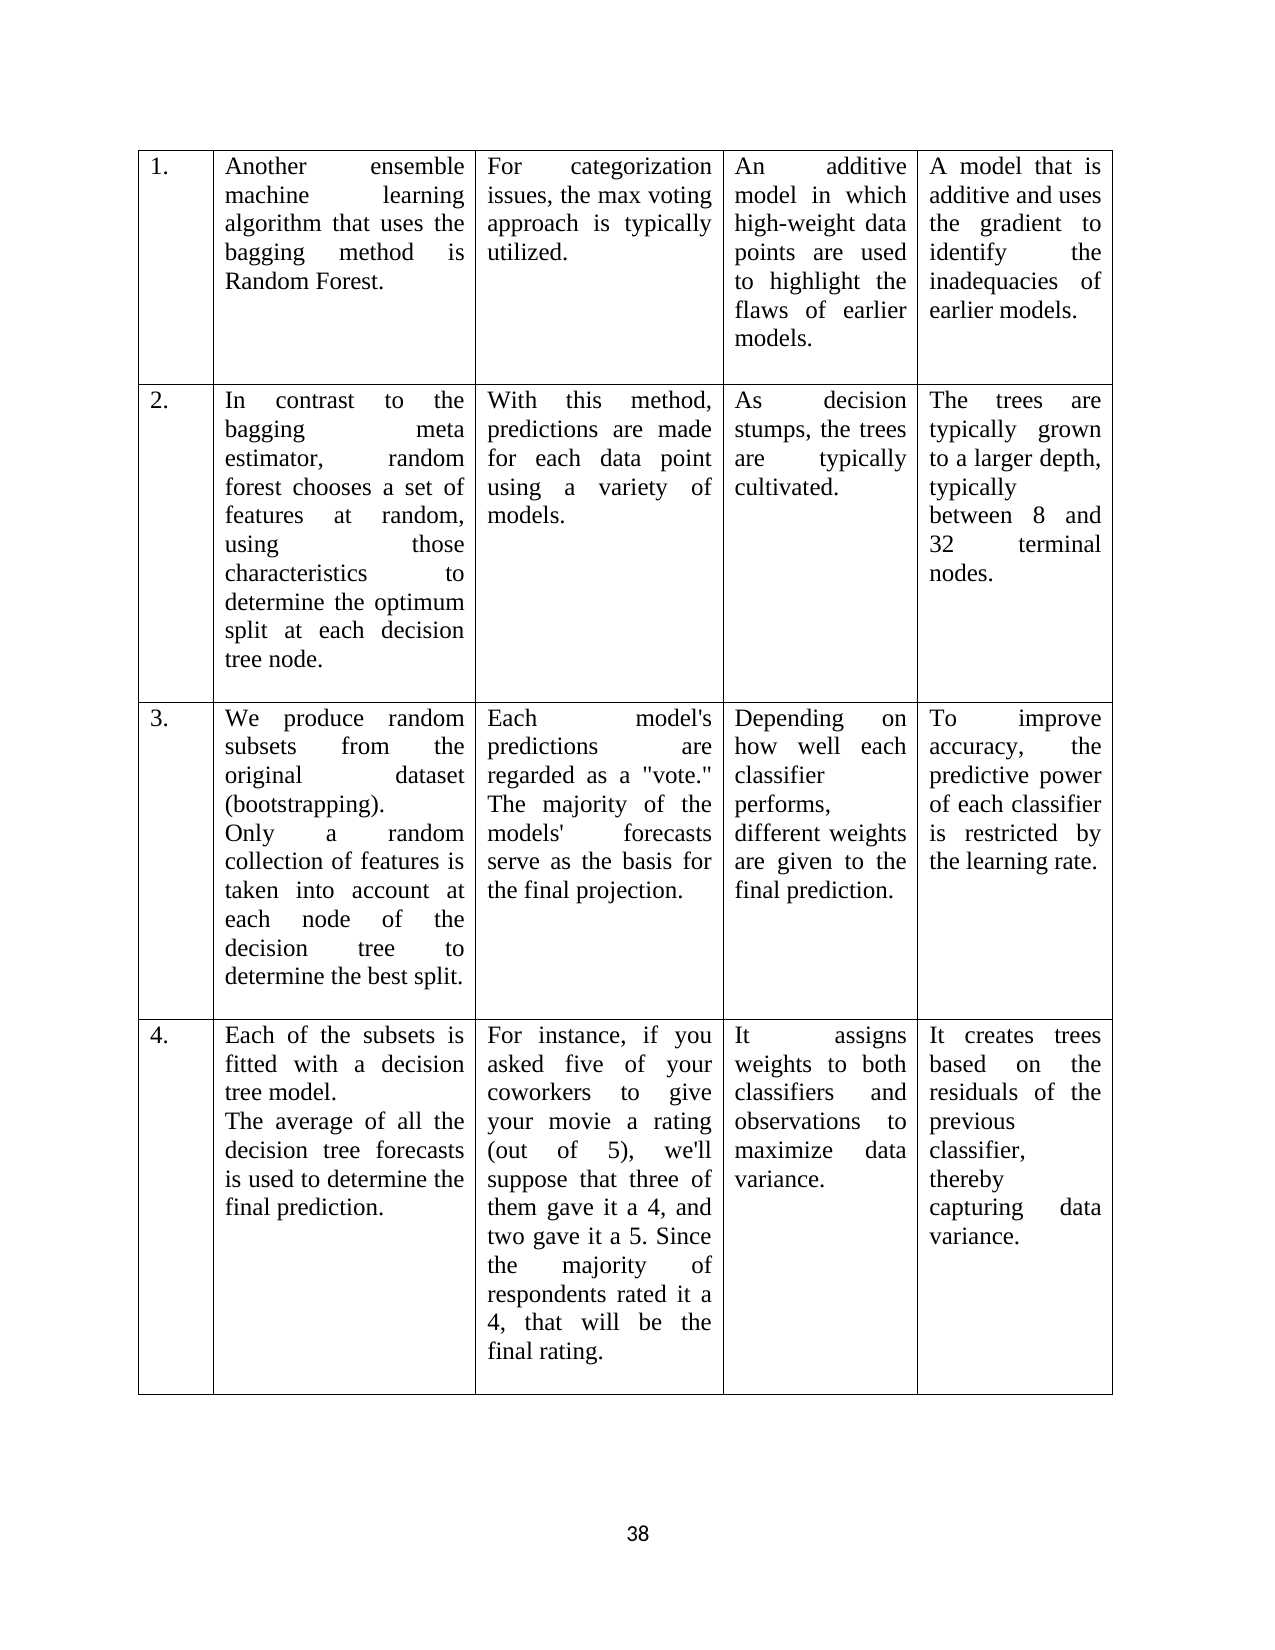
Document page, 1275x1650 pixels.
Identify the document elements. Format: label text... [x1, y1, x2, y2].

table_cell 4. [139, 1020, 213, 1394]
table_cell To improve accuracy, the predictive power of each classifier is restricted by the learning rate. [918, 703, 1112, 1019]
table_cell The trees are typically grown to a larger depth, typically between 8 and 32 terminal nodes. [918, 385, 1112, 702]
table_cell An additive model in which high-weight data points are used to highlight the flaws of earlier models. [724, 151, 917, 384]
table_cell We produce random subsets from the original dataset (bootstrapping). Only a random collection of features is taken into account at each node of the decision tree to determine the best split. [214, 703, 475, 1019]
table_cell Each of the subsets is fitted with a decision tree model. The average of all the decision tree forecasts is used to determine the final prediction. [214, 1020, 475, 1394]
table_cell In contrast to the bagging meta estimator, random forest chooses a set of features at random, using those characteristics to determine the optimum split at each decision tree node. [214, 385, 475, 702]
table_cell 2. [139, 385, 213, 702]
table_cell Depending on how well each classifier performs, different weights are given to the final prediction. [724, 703, 917, 1019]
table_cell It creates trees based on the residuals of the previous classifier, thereby capturing data variance. [918, 1020, 1112, 1394]
table_cell As decision stumps, the trees are typically cultivated. [724, 385, 917, 702]
table_cell Each model's predictions are regarded as a "vote." The majority of the models' forecasts serve as the basis for the final projection. [476, 703, 723, 1019]
table_cell A model that is additive and uses the gradient to identify the inadequacies of earlier models. [918, 151, 1112, 384]
table_cell It assigns weights to both classifiers and observations to maximize data variance. [724, 1020, 917, 1394]
table_cell For instance, if you asked five of your coworkers to give your movie a rating (out of 5), we'll suppose that three of them gave it a 4, and two gave it a 5. Since the majority of respondents rated it a 4, that will be the final rating. [476, 1020, 723, 1394]
table_cell For categorization issues, the max voting approach is typically utilized. [476, 151, 723, 384]
table_cell Another ensemble machine learning algorithm that uses the bagging method is Random Forest. [214, 151, 475, 384]
table_cell 3. [139, 703, 213, 1019]
table_cell With this method, predictions are made for each data point using a variety of models. [476, 385, 723, 702]
table_cell 1. [139, 151, 213, 384]
